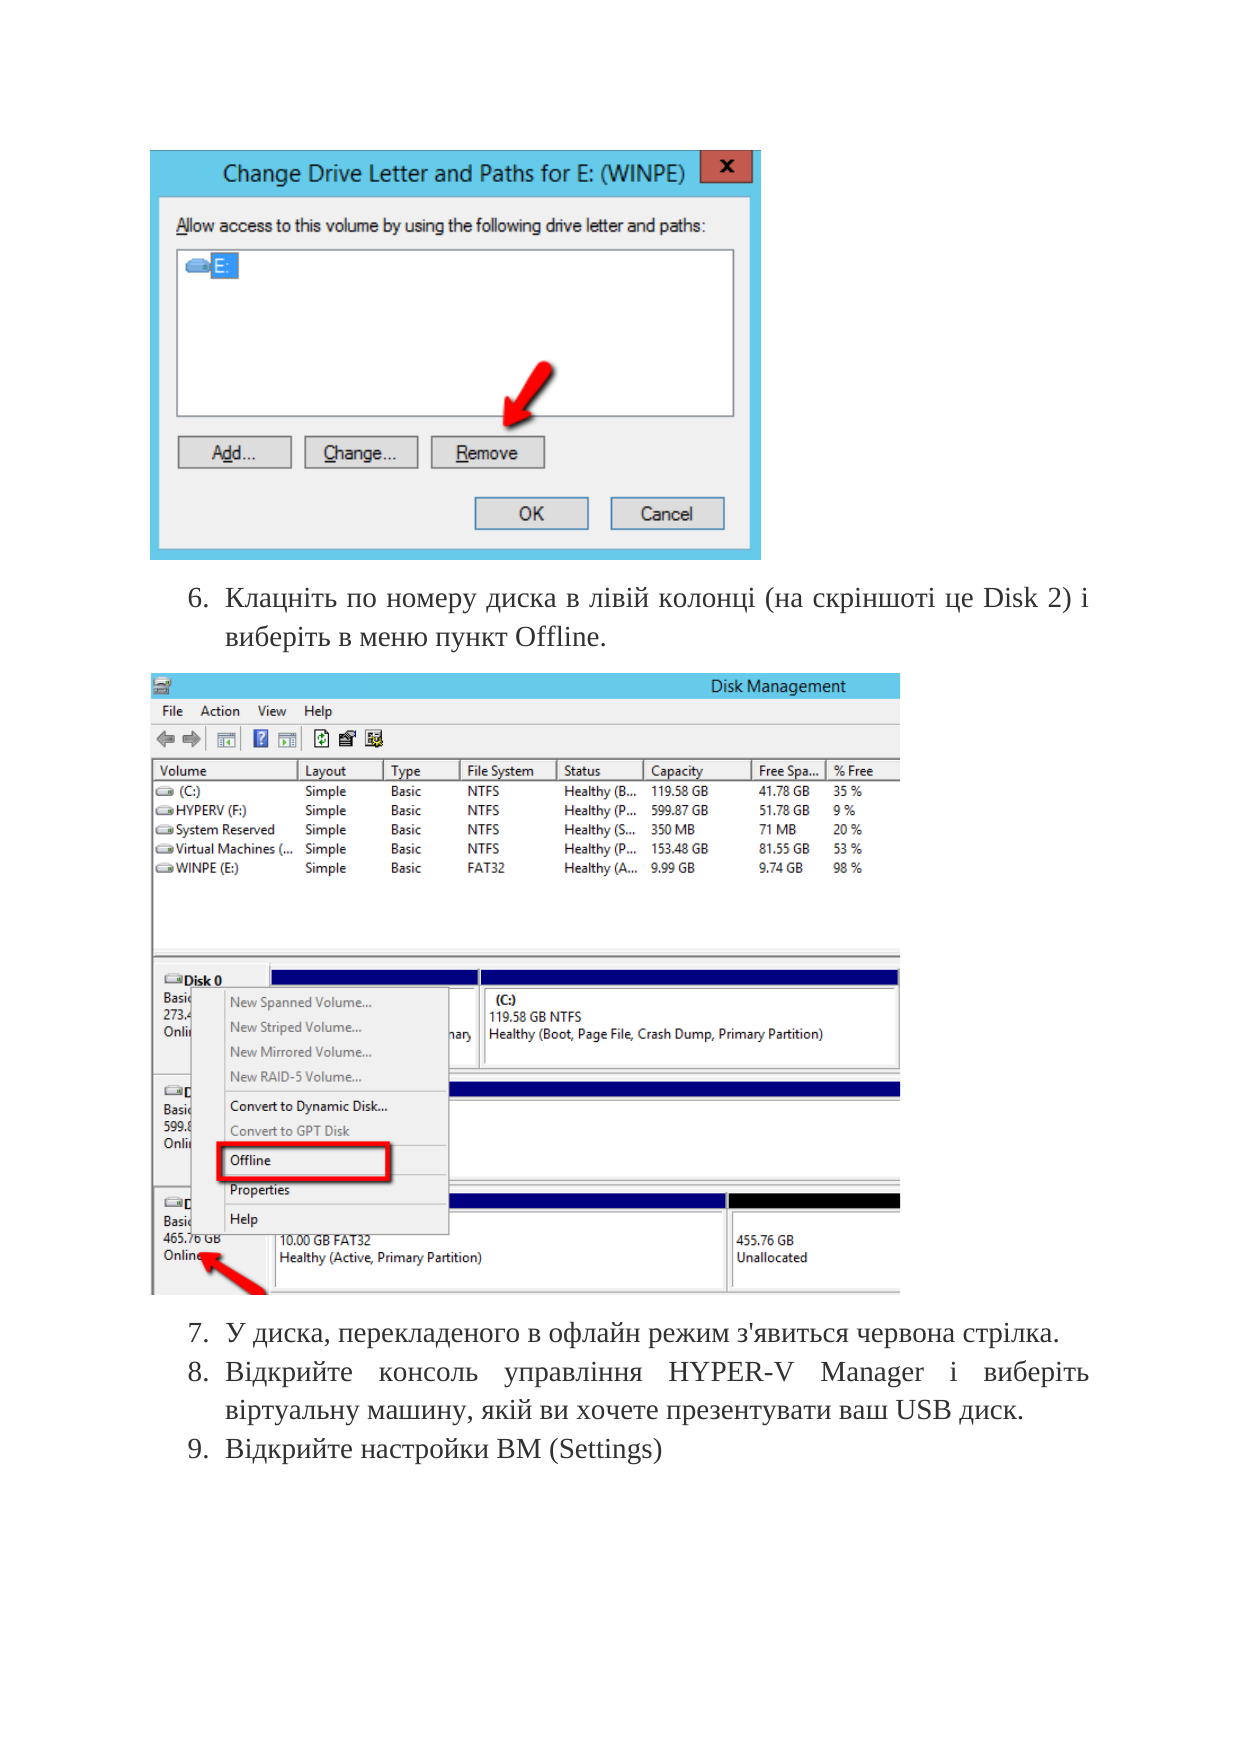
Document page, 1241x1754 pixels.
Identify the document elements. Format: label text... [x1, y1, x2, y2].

picture [150, 150, 761, 560]
list Відкрийте консоль управління HYPER-V Manager і виберіть віртуальну машину, якій ви хочете презентувати ваш USB диск. [187, 1354, 1090, 1426]
list У диска, перекладеного в офлайн режим з'явиться червона стрілка. [187, 1315, 1090, 1349]
list Відкрийте настройки ВМ (Settings) [187, 1431, 1090, 1464]
list Клацніть по номеру диска в лівій колонці (на скріншоті це Disk 2) і виберіть в меню пункт Offline. [187, 580, 1090, 652]
picture [150, 673, 901, 1295]
